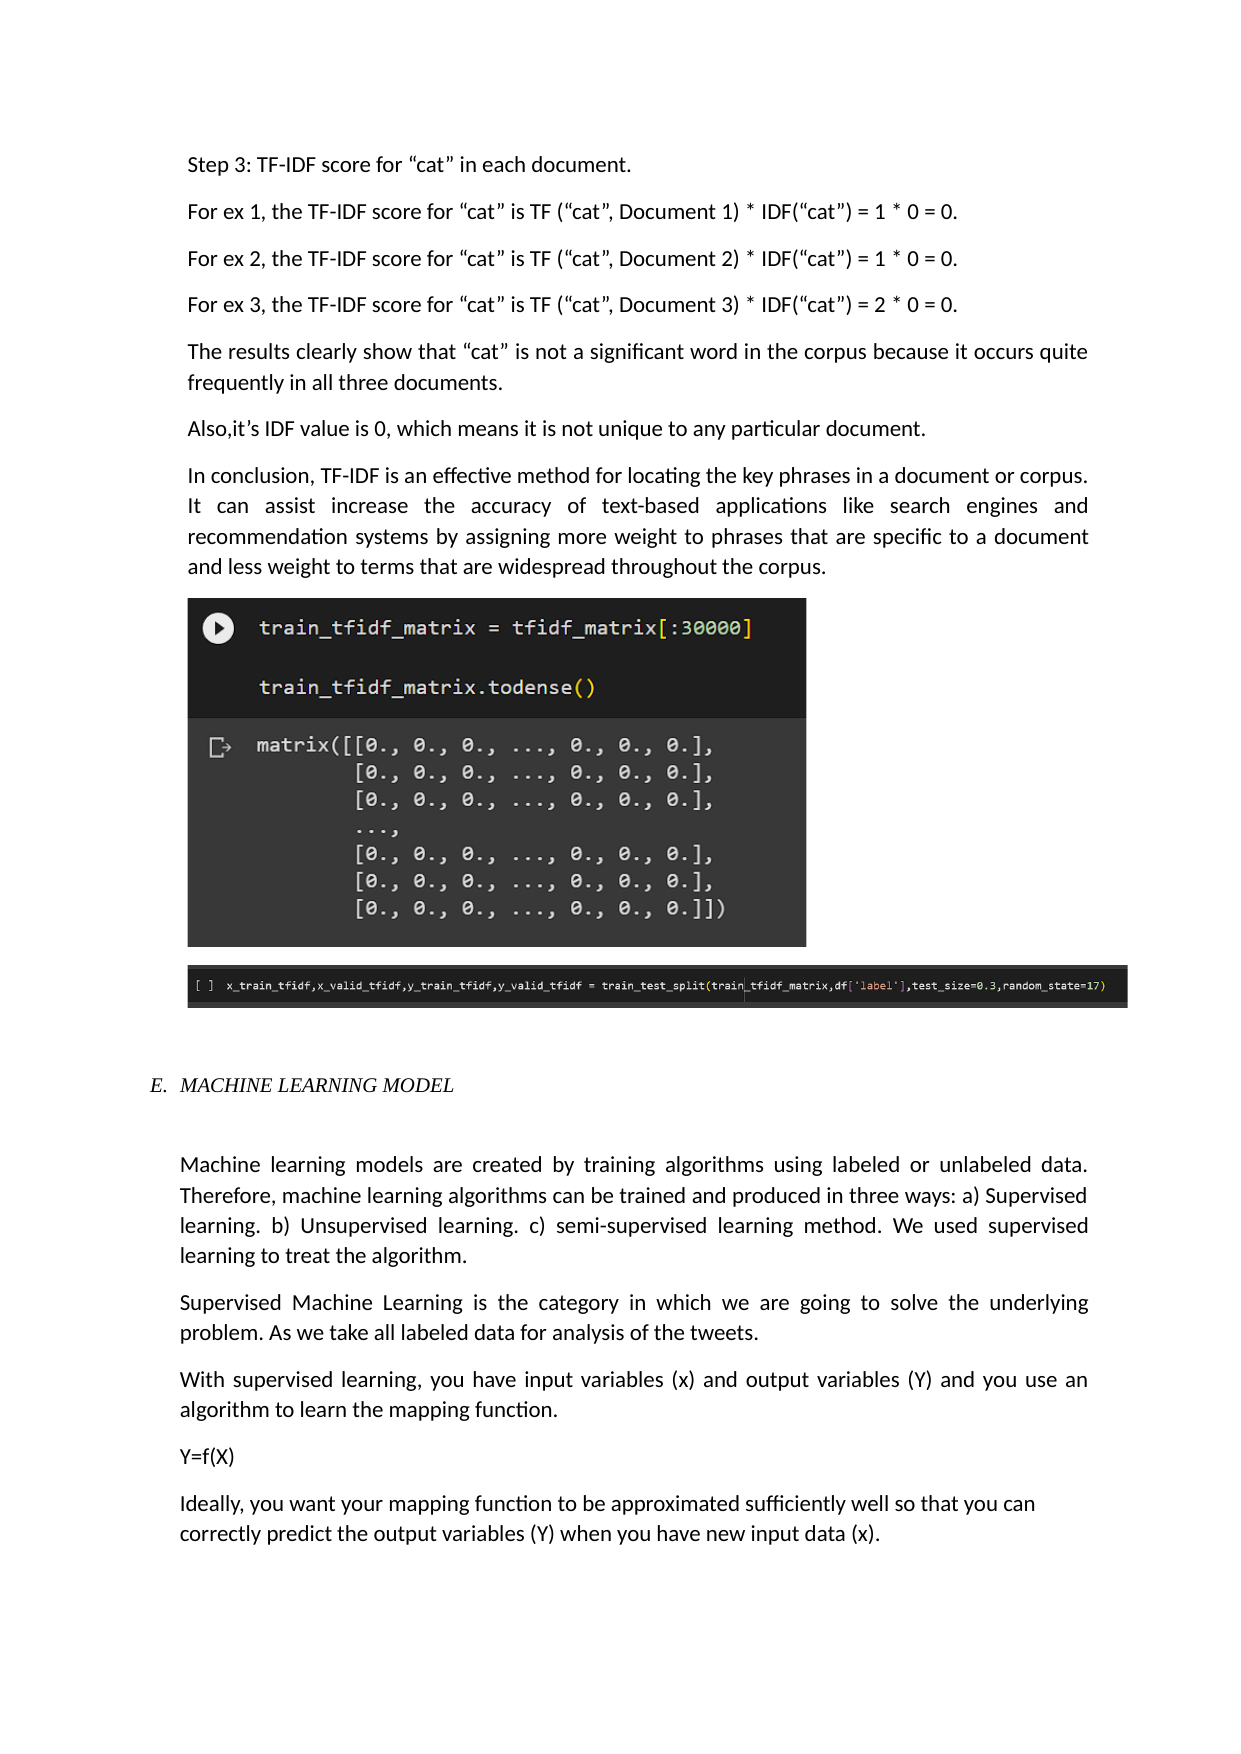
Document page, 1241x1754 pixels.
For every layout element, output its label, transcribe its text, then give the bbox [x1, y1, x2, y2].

text Step 3: TF-IDF score for “cat” in each document. [187, 150, 1090, 178]
text For ex 2, the TF-IDF score for “cat” is TF (“cat”, Document 2) * IDF(“cat”) = 1 * 0 = 0. [187, 244, 1090, 272]
text For ex 1, the TF-IDF score for “cat” is TF (“cat”, Document 1) * IDF(“cat”) = 1 * 0 = 0. [187, 197, 1090, 225]
text Y=f(X) [179, 1442, 1090, 1470]
text Also,it’s IDF value is 0, which means it is not unique to any particular document. [187, 414, 1090, 443]
text Ideally, you want your mapping function to be approximated sufficiently well so that you can correctly predict the output variables (Y) when you have new input data (x). [179, 1489, 1090, 1547]
text In conclusion, TF-IDF is an effective method for locating the key phrases in a document or corpus. It can assist increase the accuracy of text-based applications like search engines and recommendation systems by assigning more weight to phrases that are specific to a document and less weight to terms that are widespread throughout the corpus. [187, 461, 1090, 580]
picture [187, 965, 1128, 1008]
picture [187, 598, 807, 947]
text For ex 3, the TF-IDF score for “cat” is TF (“cat”, Document 3) * IDF(“cat”) = 2 * 0 = 0. [187, 291, 1090, 319]
text Machine learning models are created by training algorithms using labeled or unlabeled data. Therefore, machine learning algorithms can be trained and produced in three ways: a) Supervised learning. b) Unsupervised learning. c) semi-supervised learning method. We used supervised learning to treat the algorithm. [179, 1151, 1090, 1269]
text Supervised Machine Learning is the category in which we are going to solve the underlying problem. As we take all labeled data for analysis of the tweets. [179, 1288, 1090, 1346]
text With supervised learning, you have input variables (x) and output variables (Y) and you use an algorithm to learn the mapping function. [179, 1365, 1090, 1423]
subtitle MACHINE LEARNING MODEL [150, 1073, 1090, 1097]
text The results clearly show that “cat” is not a significant word in the corpus because it occurs quite frequently in all three documents. [187, 337, 1090, 396]
